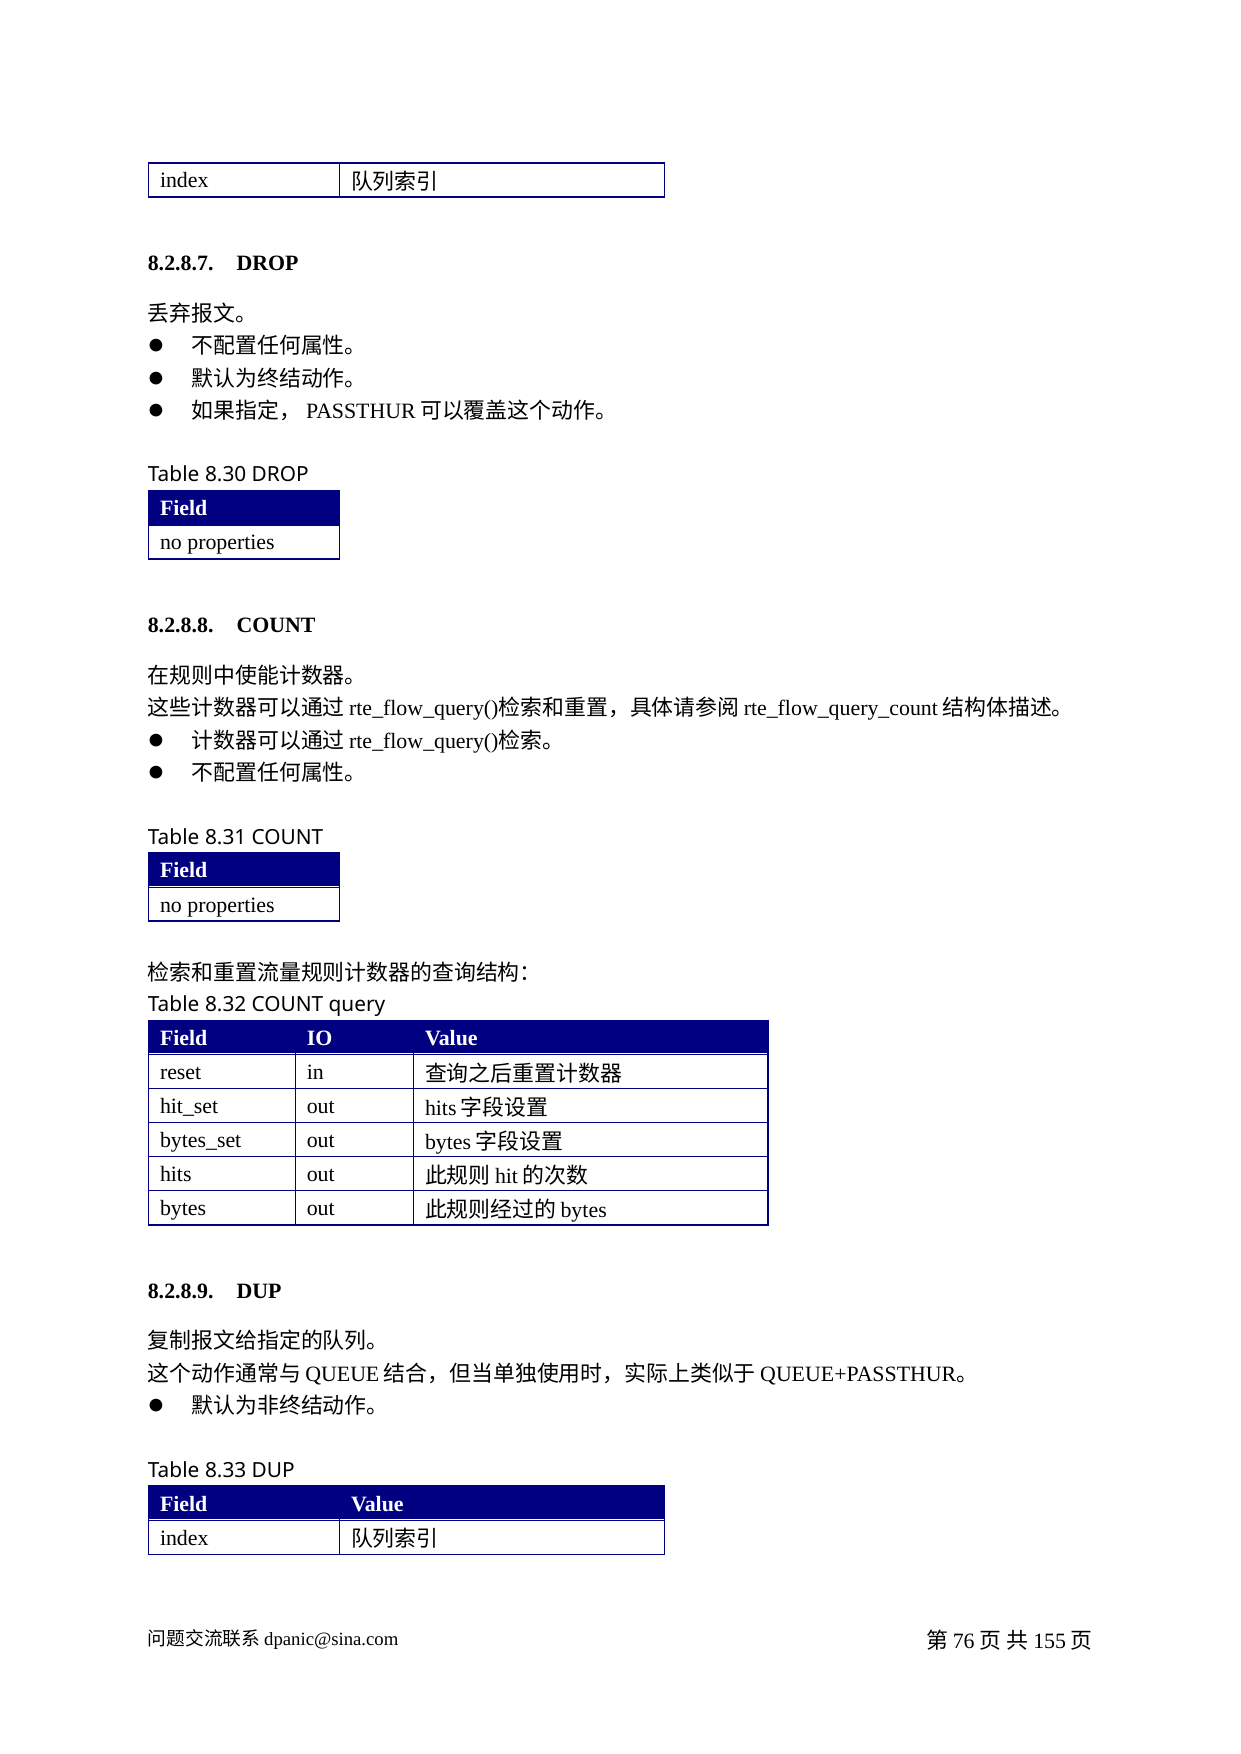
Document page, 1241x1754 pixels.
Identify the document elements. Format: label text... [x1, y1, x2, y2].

table_cell no properties [149, 888, 339, 920]
list 不配置任何属性。 [148, 328, 1092, 360]
text 丢弃报文。 [148, 295, 1092, 328]
table_cell 此规则经过的bytes [414, 1191, 767, 1224]
text 复制报文给指定的队列。 [148, 1323, 1092, 1355]
text 在规则中使能计数器。 [148, 657, 1092, 690]
table_cell no properties [149, 526, 339, 558]
table_cell out [296, 1157, 413, 1190]
text 这些计数器可以通过rte_flow_query()检索和重置，具体请参阅rte_flow_query_count结构体描述。 [148, 690, 1092, 722]
list 默认为非终结动作。 [148, 1388, 1092, 1420]
table_cell 队列索引 [340, 164, 664, 196]
list 计数器可以通过rte_flow_query()检索。 [148, 722, 1092, 755]
table_cell hits [149, 1157, 295, 1190]
text 检索和重置流量规则计数器的查询结构： [148, 954, 1092, 987]
table_cell index [149, 164, 339, 196]
table_header IO [296, 1021, 413, 1053]
list 默认为终结动作。 [148, 360, 1092, 393]
table_cell 查询之后重置计数器 [414, 1055, 767, 1088]
table_header Field [149, 1021, 295, 1053]
table_cell hits字段设置 [414, 1089, 767, 1122]
table_cell index [149, 1521, 339, 1553]
subtitle DUP [148, 1274, 1092, 1307]
table_cell hit_set [149, 1089, 295, 1122]
table_header Field [149, 1487, 339, 1519]
table_header Field [149, 492, 339, 524]
text 这个动作通常与QUEUE结合，但当单独使用时，实际上类似于QUEUE+PASSTHUR。 [148, 1355, 1092, 1388]
table_cell 队列索引 [340, 1521, 664, 1553]
table_cell reset [149, 1055, 295, 1088]
subtitle COUNT [148, 608, 1092, 641]
table_cell in [296, 1055, 413, 1088]
table_cell out [296, 1123, 413, 1156]
table_cell bytes [149, 1191, 295, 1224]
list 不配置任何属性。 [148, 755, 1092, 787]
table_cell bytes字段设置 [414, 1123, 767, 1156]
table_cell out [296, 1191, 413, 1224]
list 如果指定， PASSTHUR可以覆盖这个动作。 [148, 393, 1092, 425]
table_cell bytes_set [149, 1123, 295, 1156]
table_header Value [414, 1021, 767, 1053]
subtitle DROP [148, 246, 1092, 279]
table_header Value [340, 1487, 664, 1519]
table_cell 此规则hit的次数 [414, 1157, 767, 1190]
table_cell out [296, 1089, 413, 1122]
table_header Field [149, 854, 339, 886]
